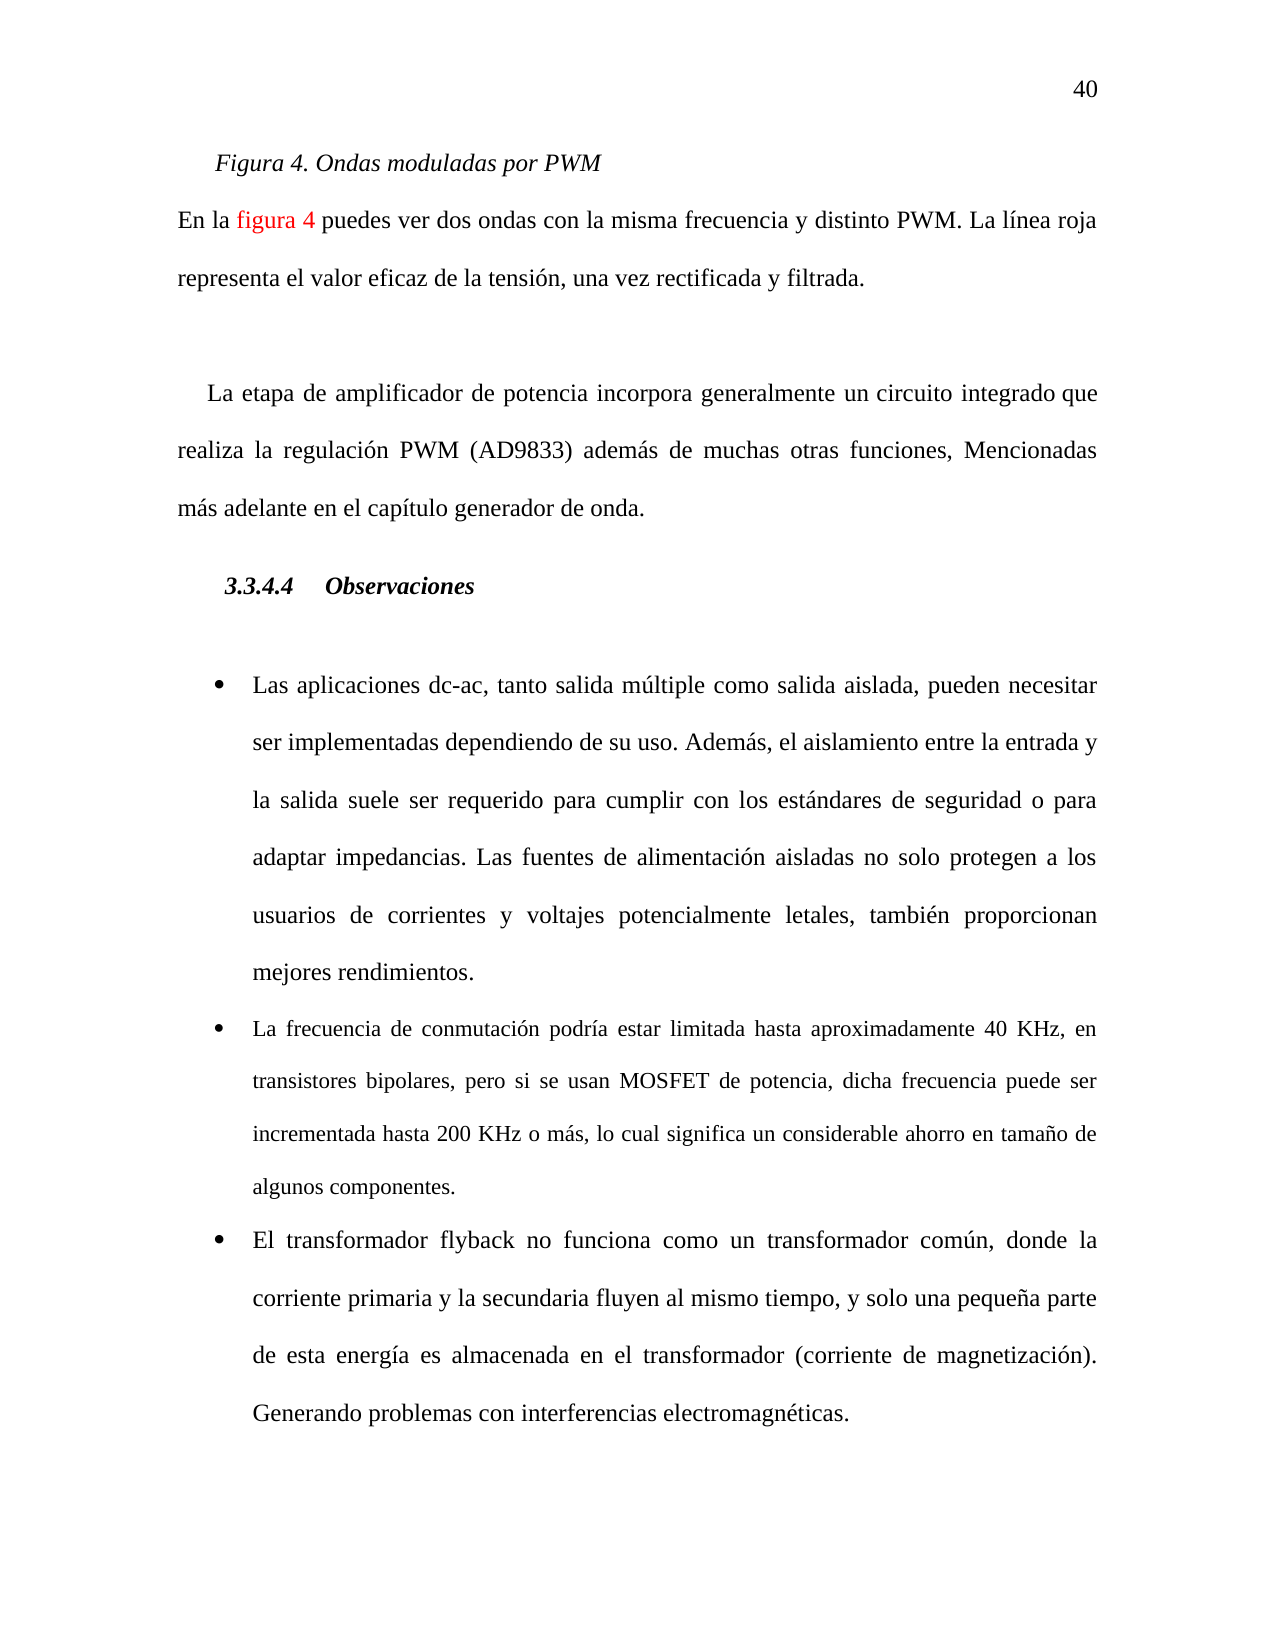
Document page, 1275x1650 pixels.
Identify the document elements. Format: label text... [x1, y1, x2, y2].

list Las aplicaciones dc-ac, tanto salida múltiple como salida aislada, pueden necesitar ser implementadas dependiendo de su uso. Además, el aislamiento entre la entrada y la salida suele ser requerido para cumplir con los estándares de seguridad o para adaptar impedancias. Las fuentes de alimentación aisladas no solo protegen a los usuarios de corrientes y voltajes potencialmente letales, también proporcionan mejores rendimientos. [215, 670, 1098, 986]
text Figura 4. Ondas moduladas por PWM [215, 148, 1098, 176]
list La frecuencia de conmutación podría estar limitada hasta aproximadamente 40 KHz, en transistores bipolares, pero si se usan MOSFET de potencia, dicha frecuencia puede ser incrementada hasta 200 KHz o más, lo cual significa un considerable ahorro en tamaño de algunos componentes. [215, 1015, 1098, 1199]
subtitle Observaciones [177, 571, 1098, 600]
list El transformador flyback no funciona como un transformador común, donde la corriente primaria y la secundaria fluyen al mismo tiempo, y solo una pequeña parte de esta energía es almacenada en el transformador (corriente de magnetización). Generando problemas con interferencias electromagnéticas. [215, 1226, 1098, 1427]
text La etapa de amplificador de potencia incorpora generalmente un circuito integrado que realiza la regulación PWM (AD9833) además de muchas otras funciones, Mencionadas más adelante en el capítulo generador de onda. [177, 378, 1098, 521]
text En la figura 4 puedes ver dos ondas con la misma frecuencia y distinto PWM. La línea roja representa el valor eficaz de la tensión, una vez rectificada y filtrada. [177, 205, 1098, 291]
